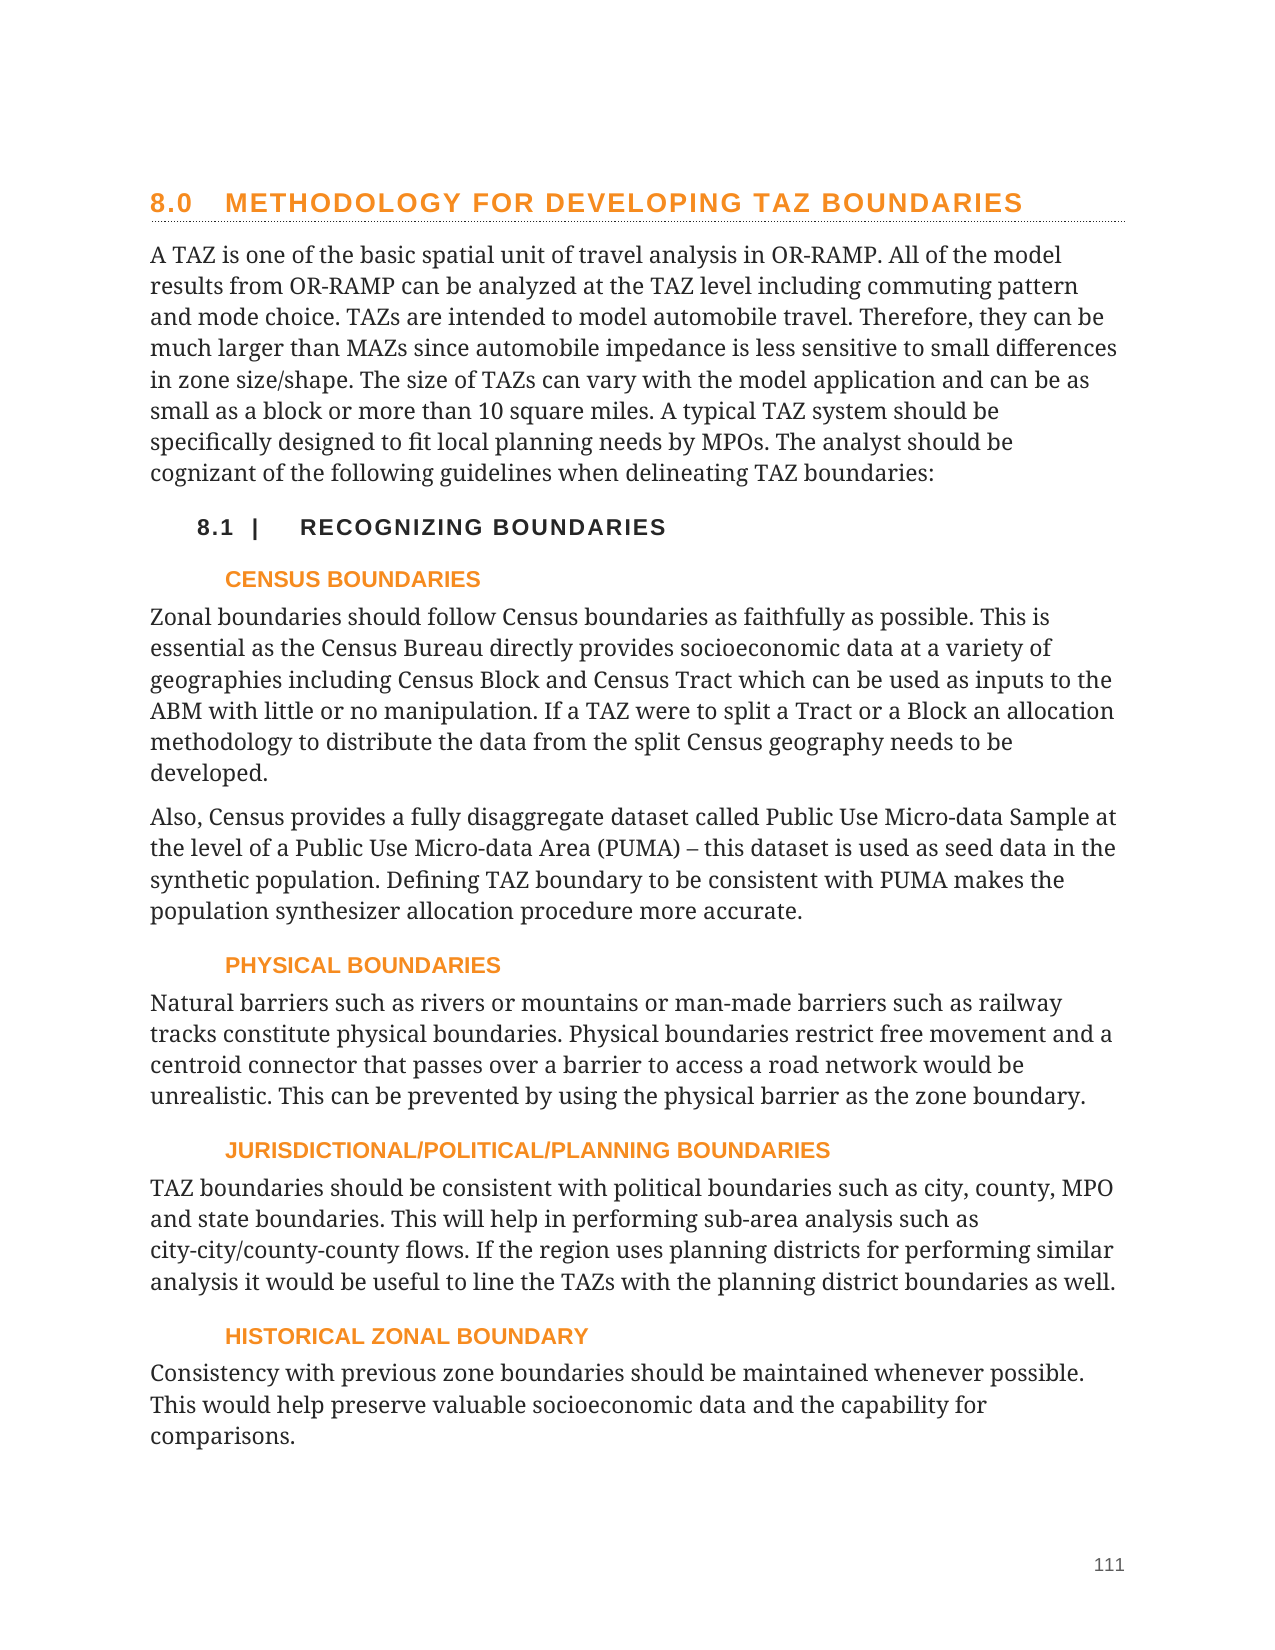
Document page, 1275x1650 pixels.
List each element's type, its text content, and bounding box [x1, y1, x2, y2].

text Zonal boundaries should follow Census boundaries as faithfully as possible. This is essential as the Census Bureau directly provides socioeconomic data at a variety of geographies including Census Block and Census Tract which can be used as inputs to the ABM with little or no manipulation. If a TAZ were to split a Tract or a Block an allocation methodology to distribute the data from the split Census geography needs to be developed. [150, 601, 1125, 788]
subtitle Methodology for developing TAZ boundaries [150, 187, 1125, 222]
text A TAZ is one of the basic spatial unit of travel analysis in OR-RAMP. All of the model results from OR-RAMP can be analyzed at the TAZ level including commuting pattern and mode choice. TAZs are intended to model automobile travel. Therefore, they can be much larger than MAZs since automobile impedance is less sensitive to small differences in zone size/shape. The size of TAZs can vary with the model application and can be as small as a block or more than 10 square miles. A typical TAZ system should be specifically designed to fit local planning needs by MPOs. The analyst should be cognizant of the following guidelines when delineating TAZ boundaries: [150, 238, 1125, 488]
subtitle Historical Zonal Boundary [225, 1318, 1125, 1349]
text Consistency with previous zone boundaries should be maintained whenever possible. This would help preserve valuable socioeconomic data and the capability for comparisons. [150, 1357, 1125, 1451]
text Natural barriers such as rivers or mountains or man-made barriers such as railway tracks constitute physical boundaries. Physical boundaries restrict free movement and a centroid connector that passes over a barrier to access a road network would be unrealistic. This can be prevented by using the physical barrier as the zone boundary. [150, 986, 1125, 1111]
subtitle Recognizing boundaries [197, 509, 1125, 541]
subtitle Census Boundaries [225, 561, 1125, 593]
subtitle Jurisdictional/Political/Planning Boundaries [225, 1132, 1125, 1163]
text TAZ boundaries should be consistent with political boundaries such as city, county, MPO and state boundaries. This will help in performing sub-area analysis such as city-city/county-county flows. If the region uses planning districts for performing similar analysis it would be useful to line the TAZs with the planning district boundaries as well. [150, 1172, 1125, 1297]
text Also, Census provides a fully disaggregate dataset called Public Use Micro-data Sample at the level of a Public Use Micro-data Area (PUMA) – this dataset is used as seed data in the synthetic population. Defining TAZ boundary to be consistent with PUMA makes the population synthesizer allocation procedure more accurate. [150, 801, 1125, 926]
subtitle Physical Boundaries [225, 947, 1125, 978]
